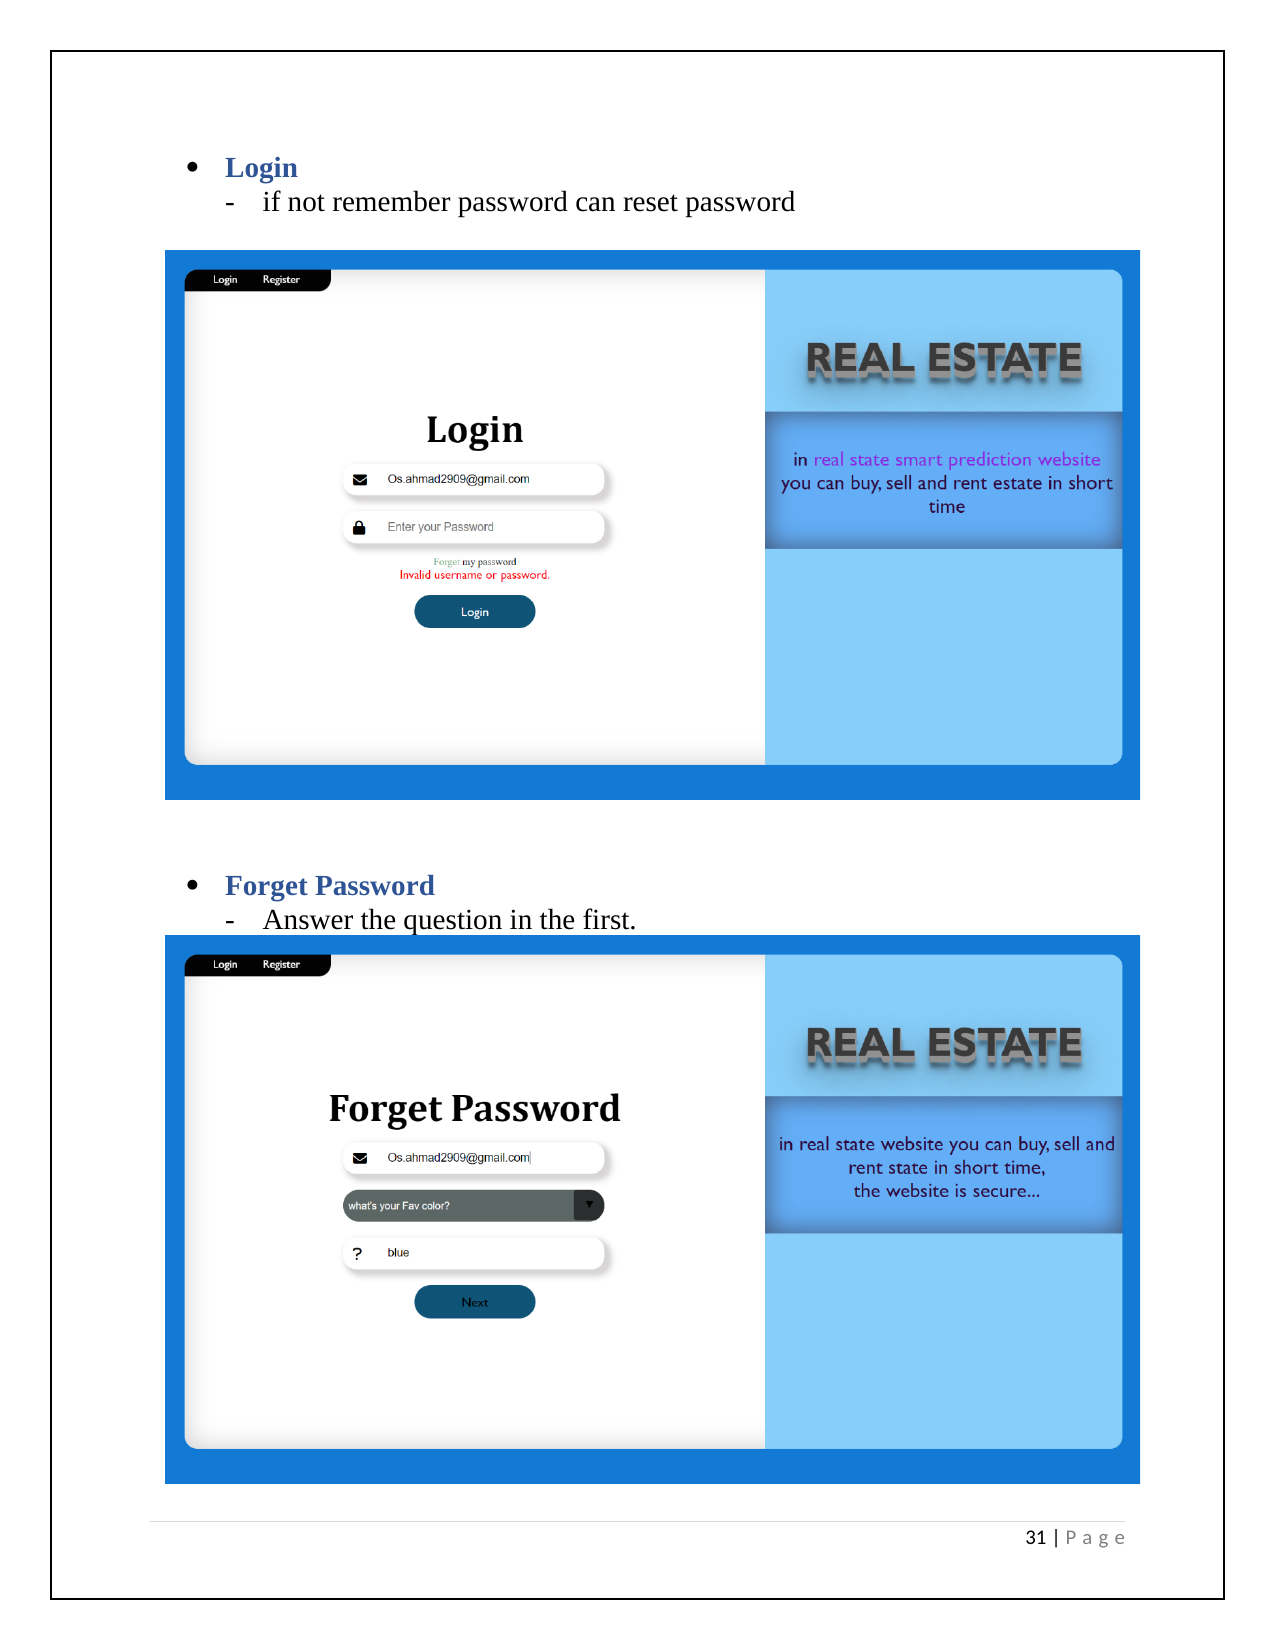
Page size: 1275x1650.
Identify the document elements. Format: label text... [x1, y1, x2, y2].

list Login [187, 150, 1125, 184]
picture [165, 250, 1141, 800]
picture [165, 935, 1141, 1484]
list Forget Password [187, 868, 1125, 902]
list Answer the question in the first. [225, 902, 1125, 935]
list if not remember password can reset password [225, 184, 1125, 217]
